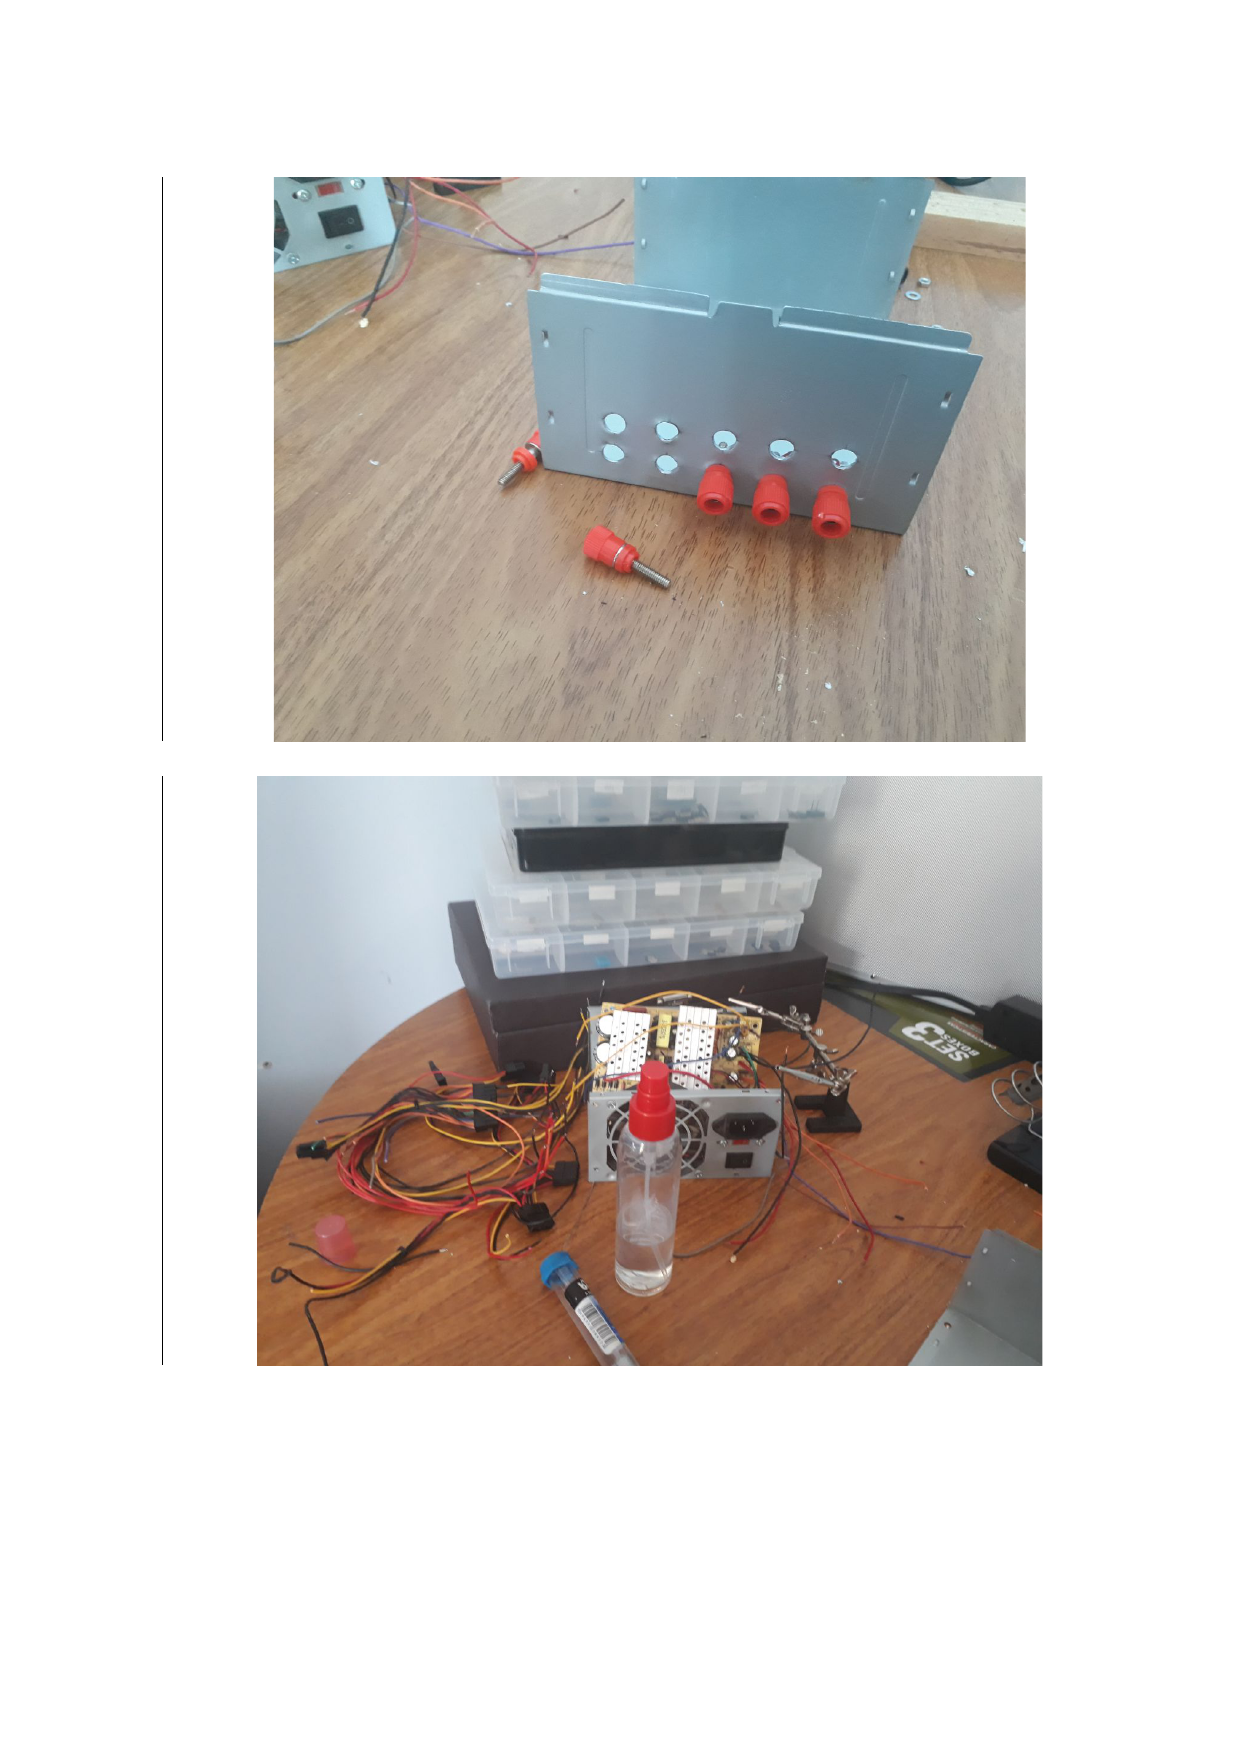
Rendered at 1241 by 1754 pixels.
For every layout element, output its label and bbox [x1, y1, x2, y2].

picture [257, 776, 1043, 1366]
picture [273, 177, 1026, 742]
